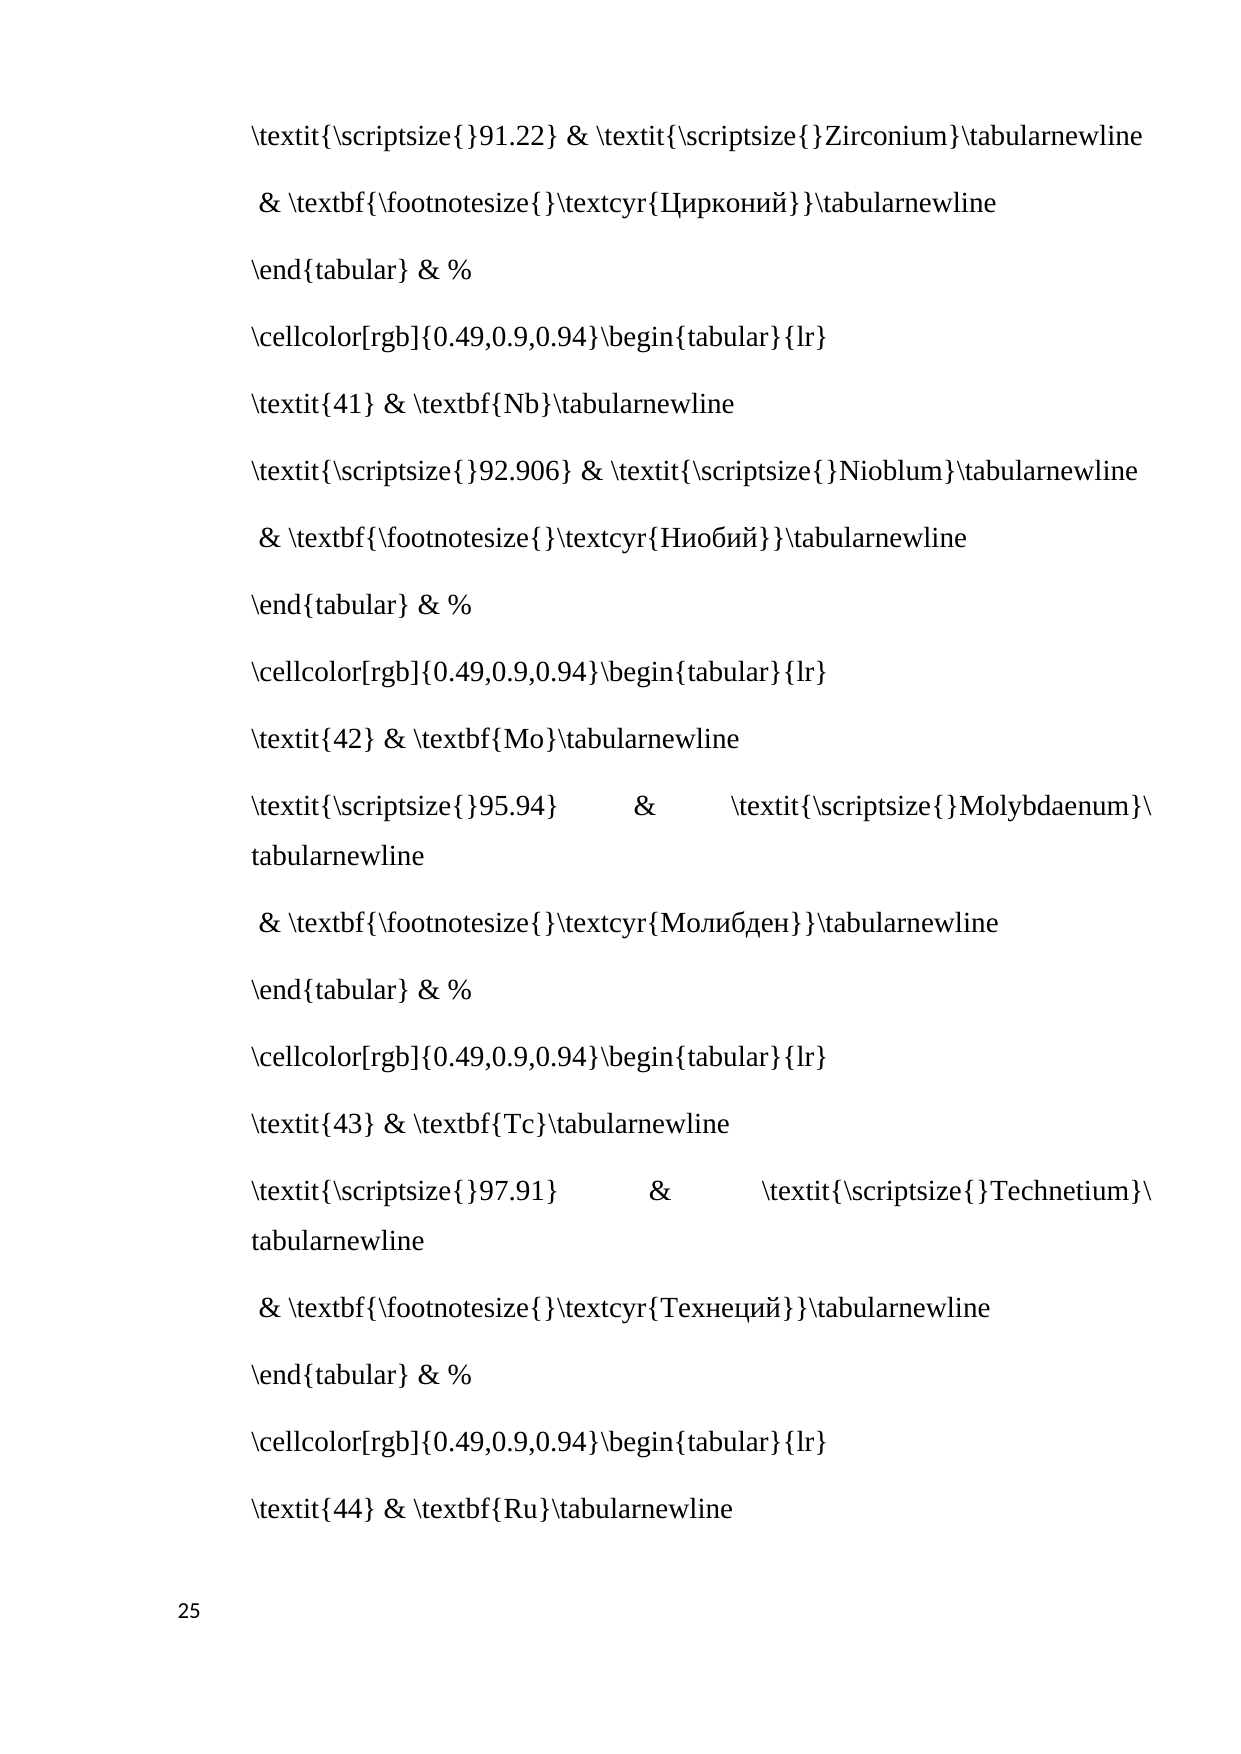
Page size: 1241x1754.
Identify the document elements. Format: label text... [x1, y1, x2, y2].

text \textit{41} & \textbf{Nb}\tabularnewline [251, 386, 1152, 419]
text \end{tabular} & % [251, 972, 1152, 1006]
text \textit{\scriptsize{}91.22} & \textit{\scriptsize{}Zirconium}\tabularnewline [251, 118, 1152, 152]
text \end{tabular} & % [251, 252, 1152, 286]
text & \textbf{\footnotesize{}\textcyr{Цирконий}}\tabularnewline [251, 185, 1152, 219]
text \textit{43} & \textbf{Tc}\tabularnewline [251, 1106, 1152, 1140]
text & \textbf{\footnotesize{}\textcyr{Технеций}}\tabularnewline [251, 1290, 1152, 1324]
text \textit{\scriptsize{}95.94} & \textit{\scriptsize{}Molybdaenum}\tabularnewline [251, 788, 1152, 872]
text \textit{\scriptsize{}92.906} & \textit{\scriptsize{}Nioblum}\tabularnewline [251, 453, 1152, 487]
text \cellcolor[rgb]{0.49,0.9,0.94}\begin{tabular}{lr} [251, 1424, 1152, 1458]
text \cellcolor[rgb]{0.49,0.9,0.94}\begin{tabular}{lr} [251, 319, 1152, 353]
text \textit{\scriptsize{}97.91} & \textit{\scriptsize{}Technetium}\tabularnewline [251, 1173, 1152, 1257]
text & \textbf{\footnotesize{}\textcyr{Молибден}}\tabularnewline [251, 905, 1152, 939]
text \textit{42} & \textbf{Mo}\tabularnewline [251, 721, 1152, 754]
text \end{tabular} & % [251, 587, 1152, 621]
text & \textbf{\footnotesize{}\textcyr{Ниобий}}\tabularnewline [251, 520, 1152, 553]
text \textit{44} & \textbf{Ru}\tabularnewline [251, 1491, 1152, 1525]
text \end{tabular} & % [251, 1357, 1152, 1391]
text \cellcolor[rgb]{0.49,0.9,0.94}\begin{tabular}{lr} [251, 654, 1152, 687]
text \cellcolor[rgb]{0.49,0.9,0.94}\begin{tabular}{lr} [251, 1039, 1152, 1073]
